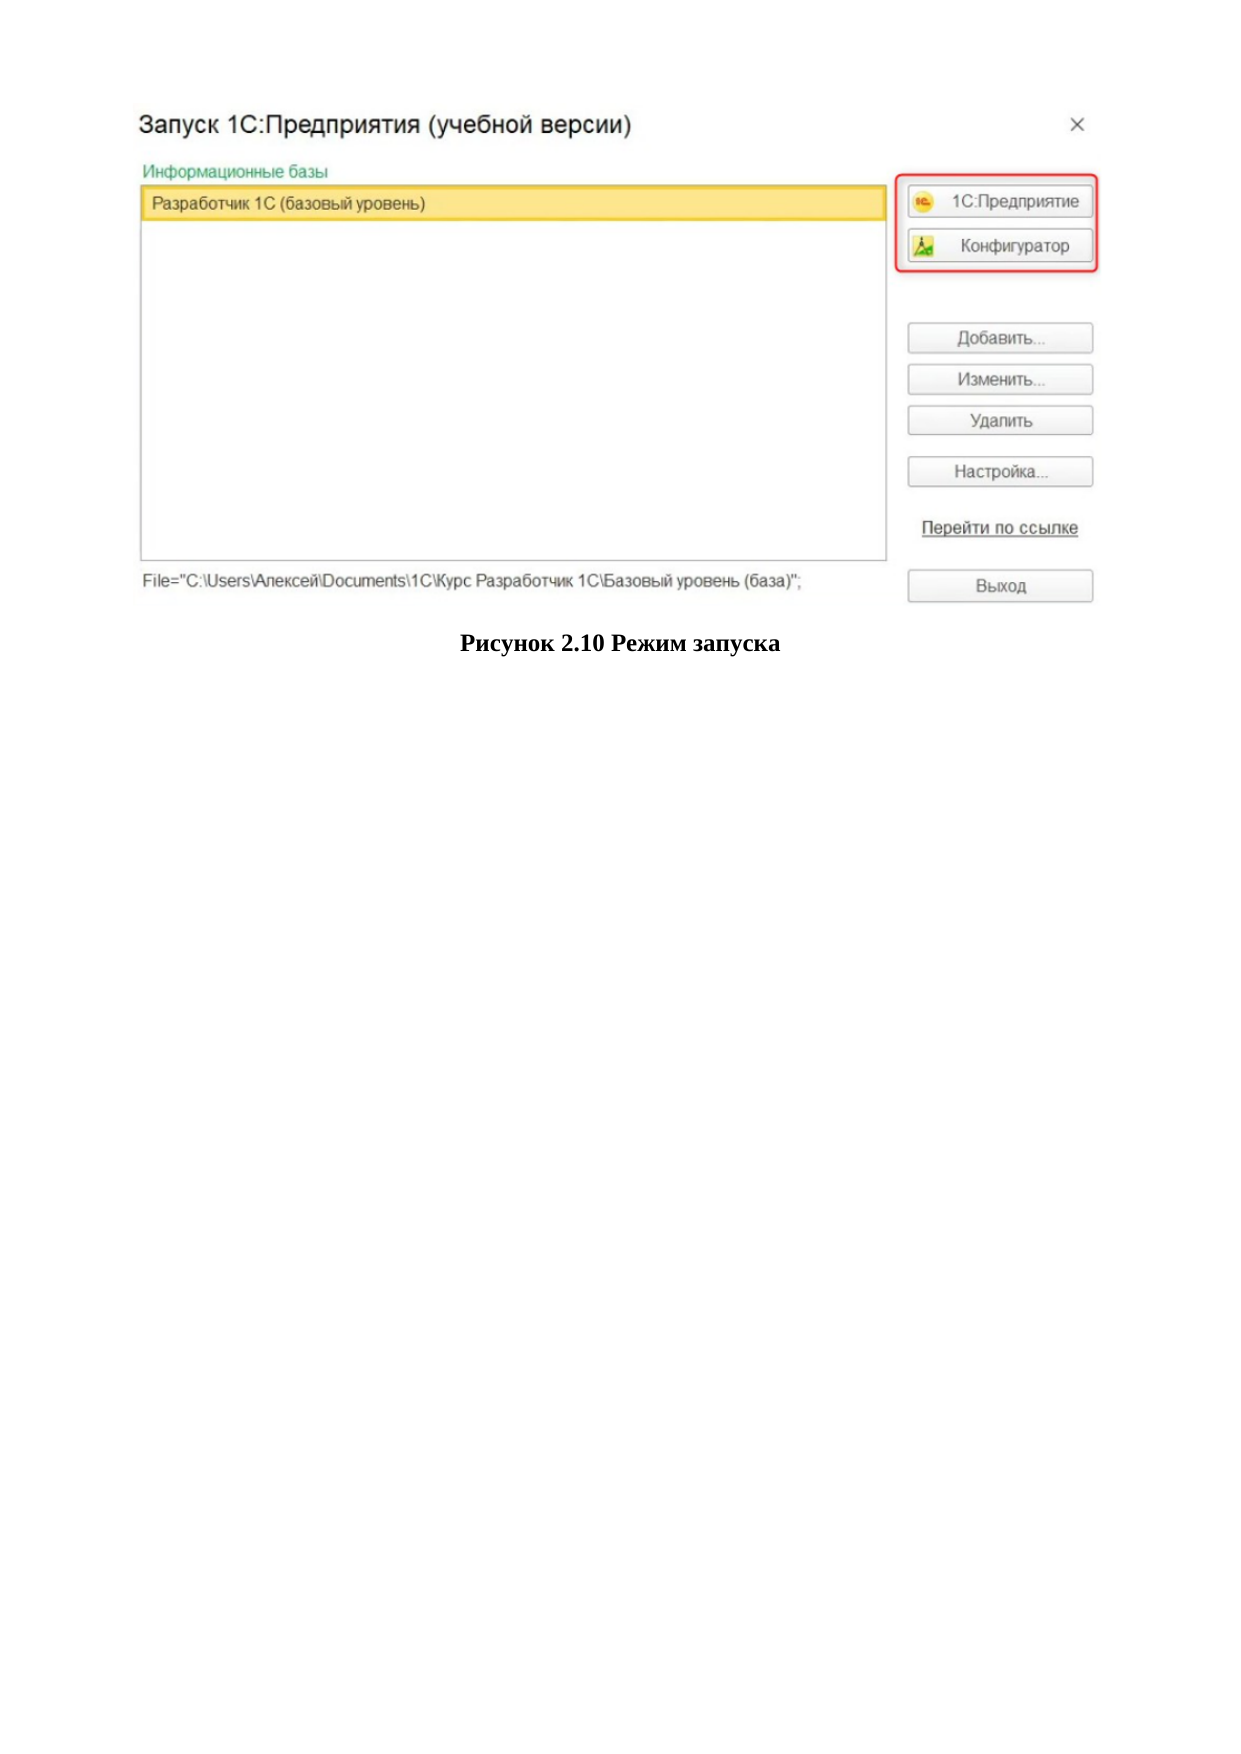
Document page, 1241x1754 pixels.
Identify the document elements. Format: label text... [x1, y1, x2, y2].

text Рисунок 2.10 Режим запуска [89, 628, 1152, 657]
picture [132, 103, 1108, 610]
